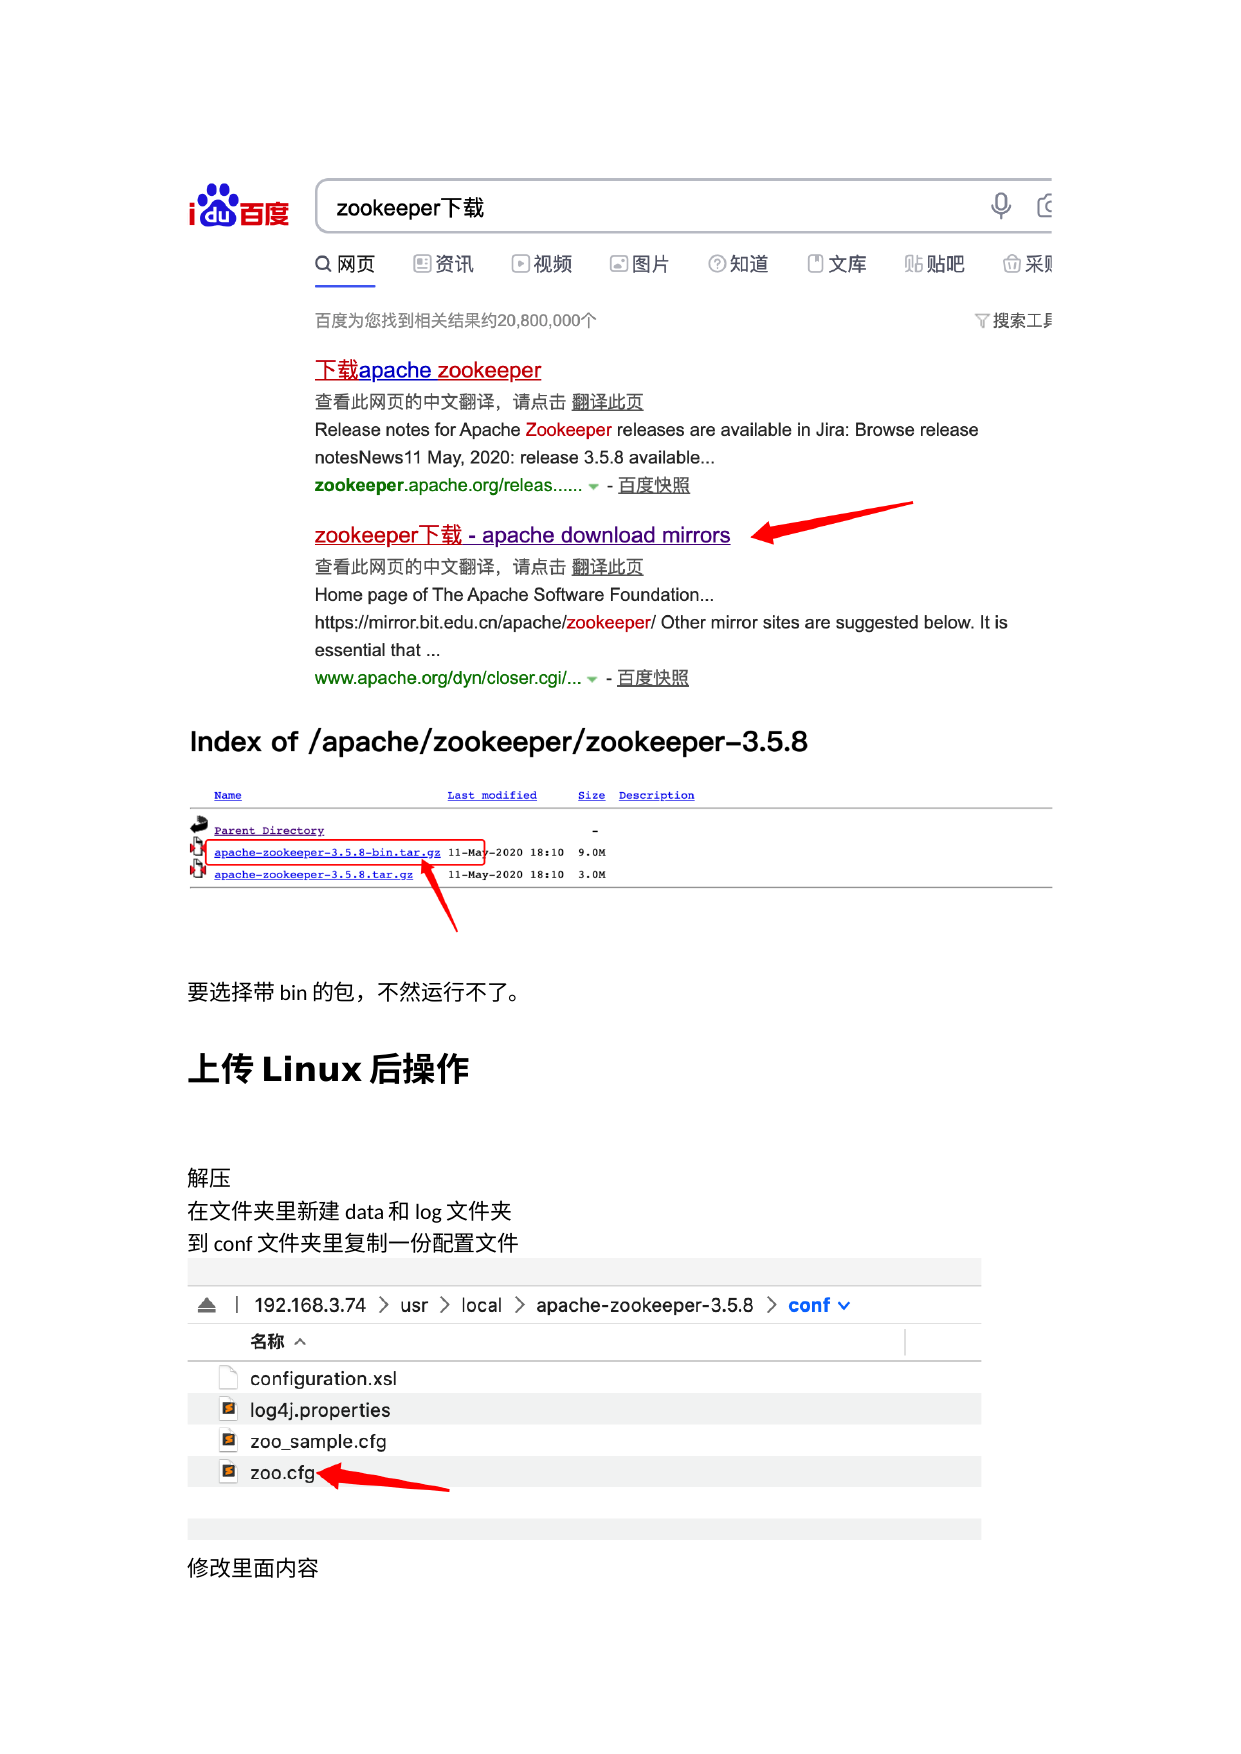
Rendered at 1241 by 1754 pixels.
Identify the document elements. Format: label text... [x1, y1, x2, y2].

text 要选择带bin的包，不然运行不了。 [187, 974, 1053, 1007]
picture [187, 162, 1052, 703]
text 在文件夹里新建data和log文件夹 [187, 1193, 1053, 1226]
text 到conf文件夹里复制一份配置文件 [187, 1226, 1053, 1258]
picture [187, 1258, 982, 1540]
text 解压 [187, 1161, 1053, 1193]
subtitle 上传Linux后操作 [187, 1034, 1053, 1099]
text 修改里面内容 [187, 1551, 1053, 1583]
picture [187, 714, 1053, 970]
